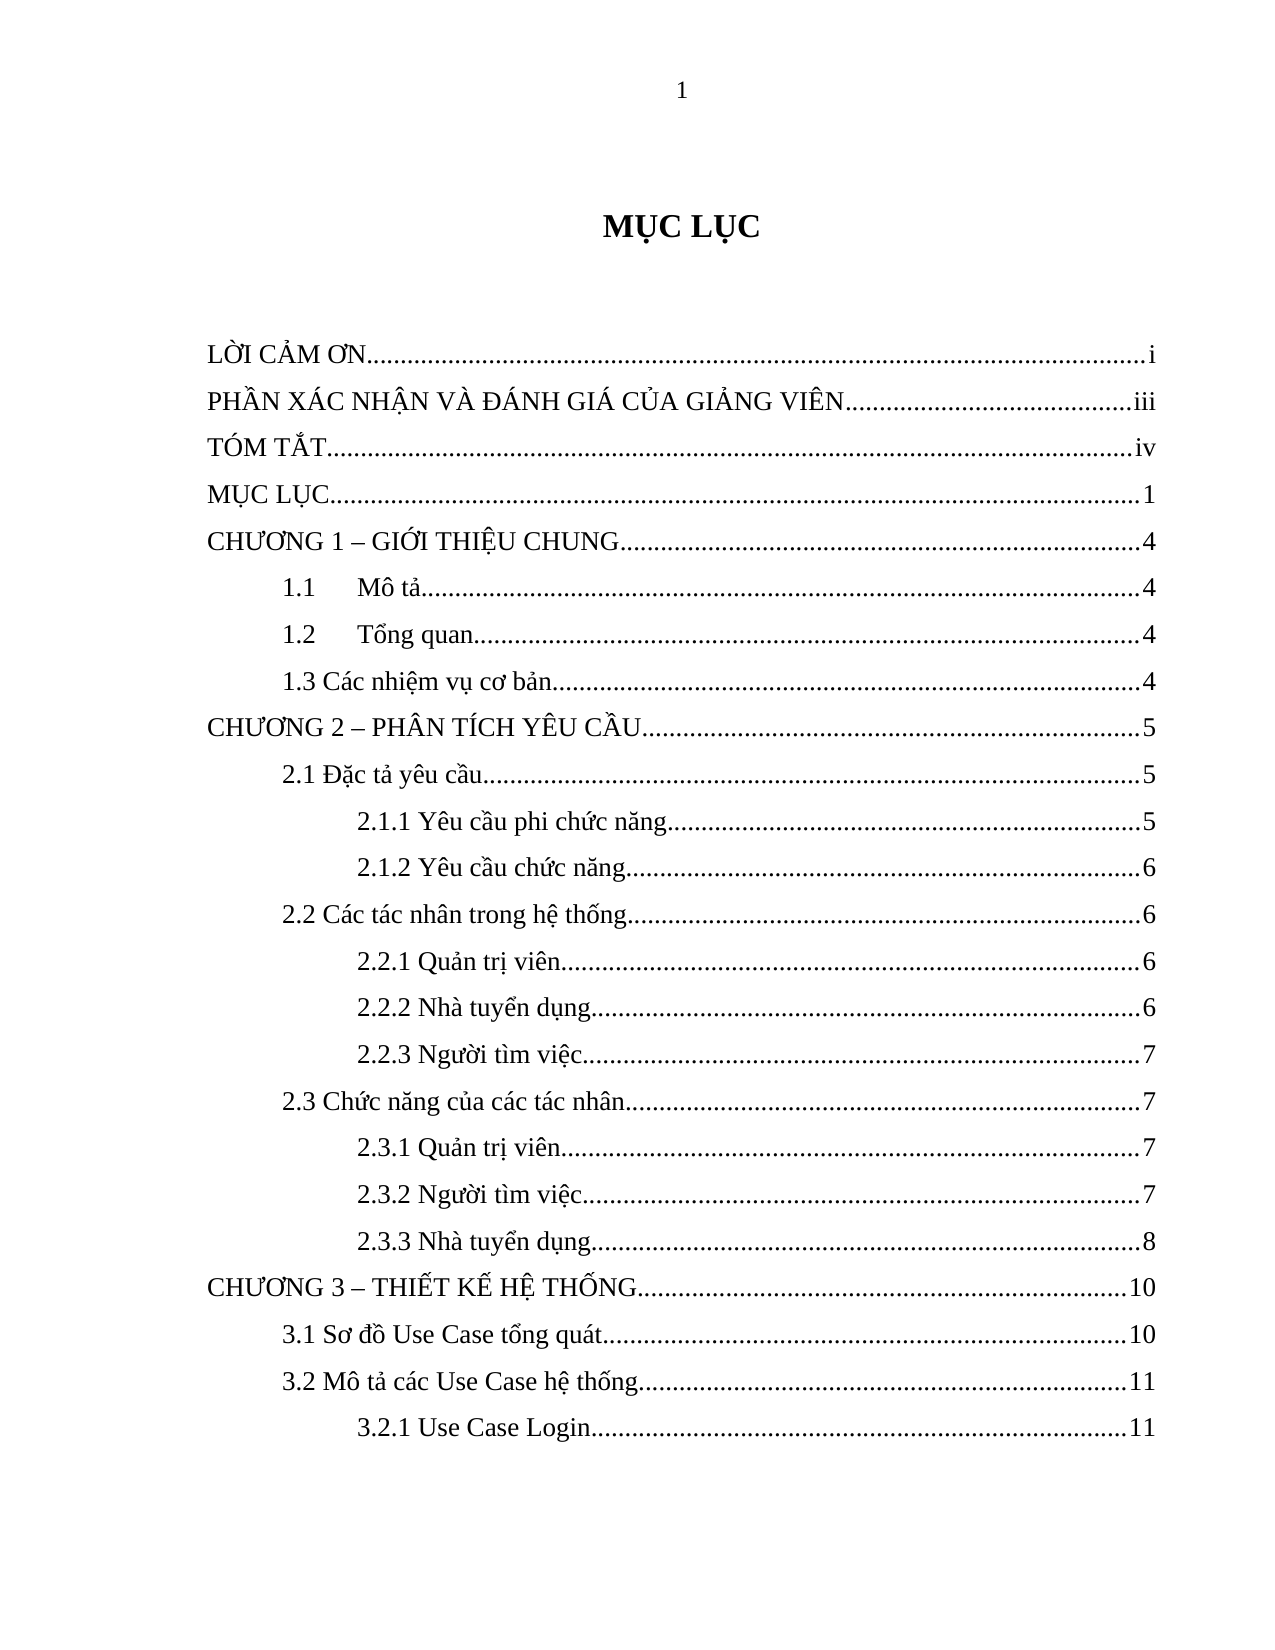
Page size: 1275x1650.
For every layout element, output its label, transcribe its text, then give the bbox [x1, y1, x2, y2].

text MỤC LỤC [207, 207, 1157, 245]
